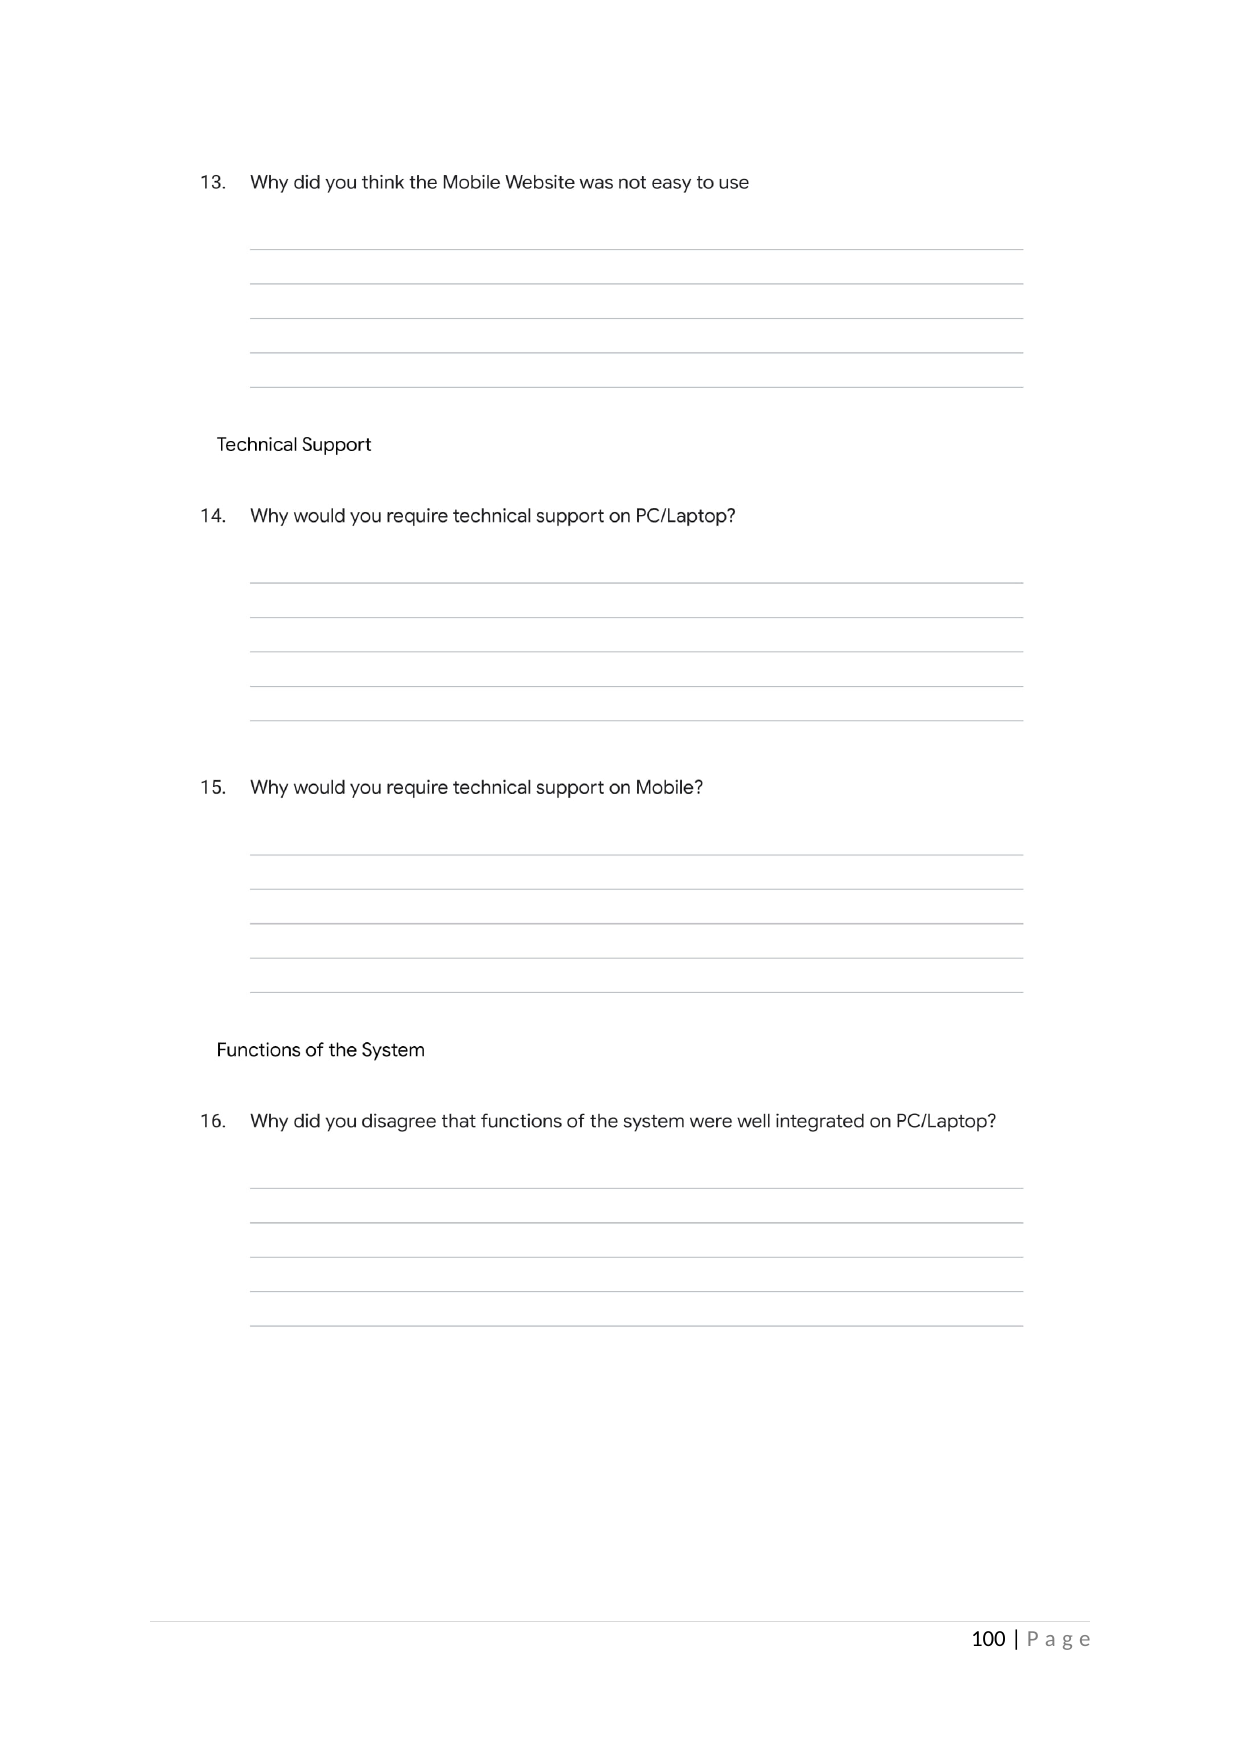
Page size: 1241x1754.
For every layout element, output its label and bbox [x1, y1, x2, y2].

picture [150, 150, 1091, 1481]
